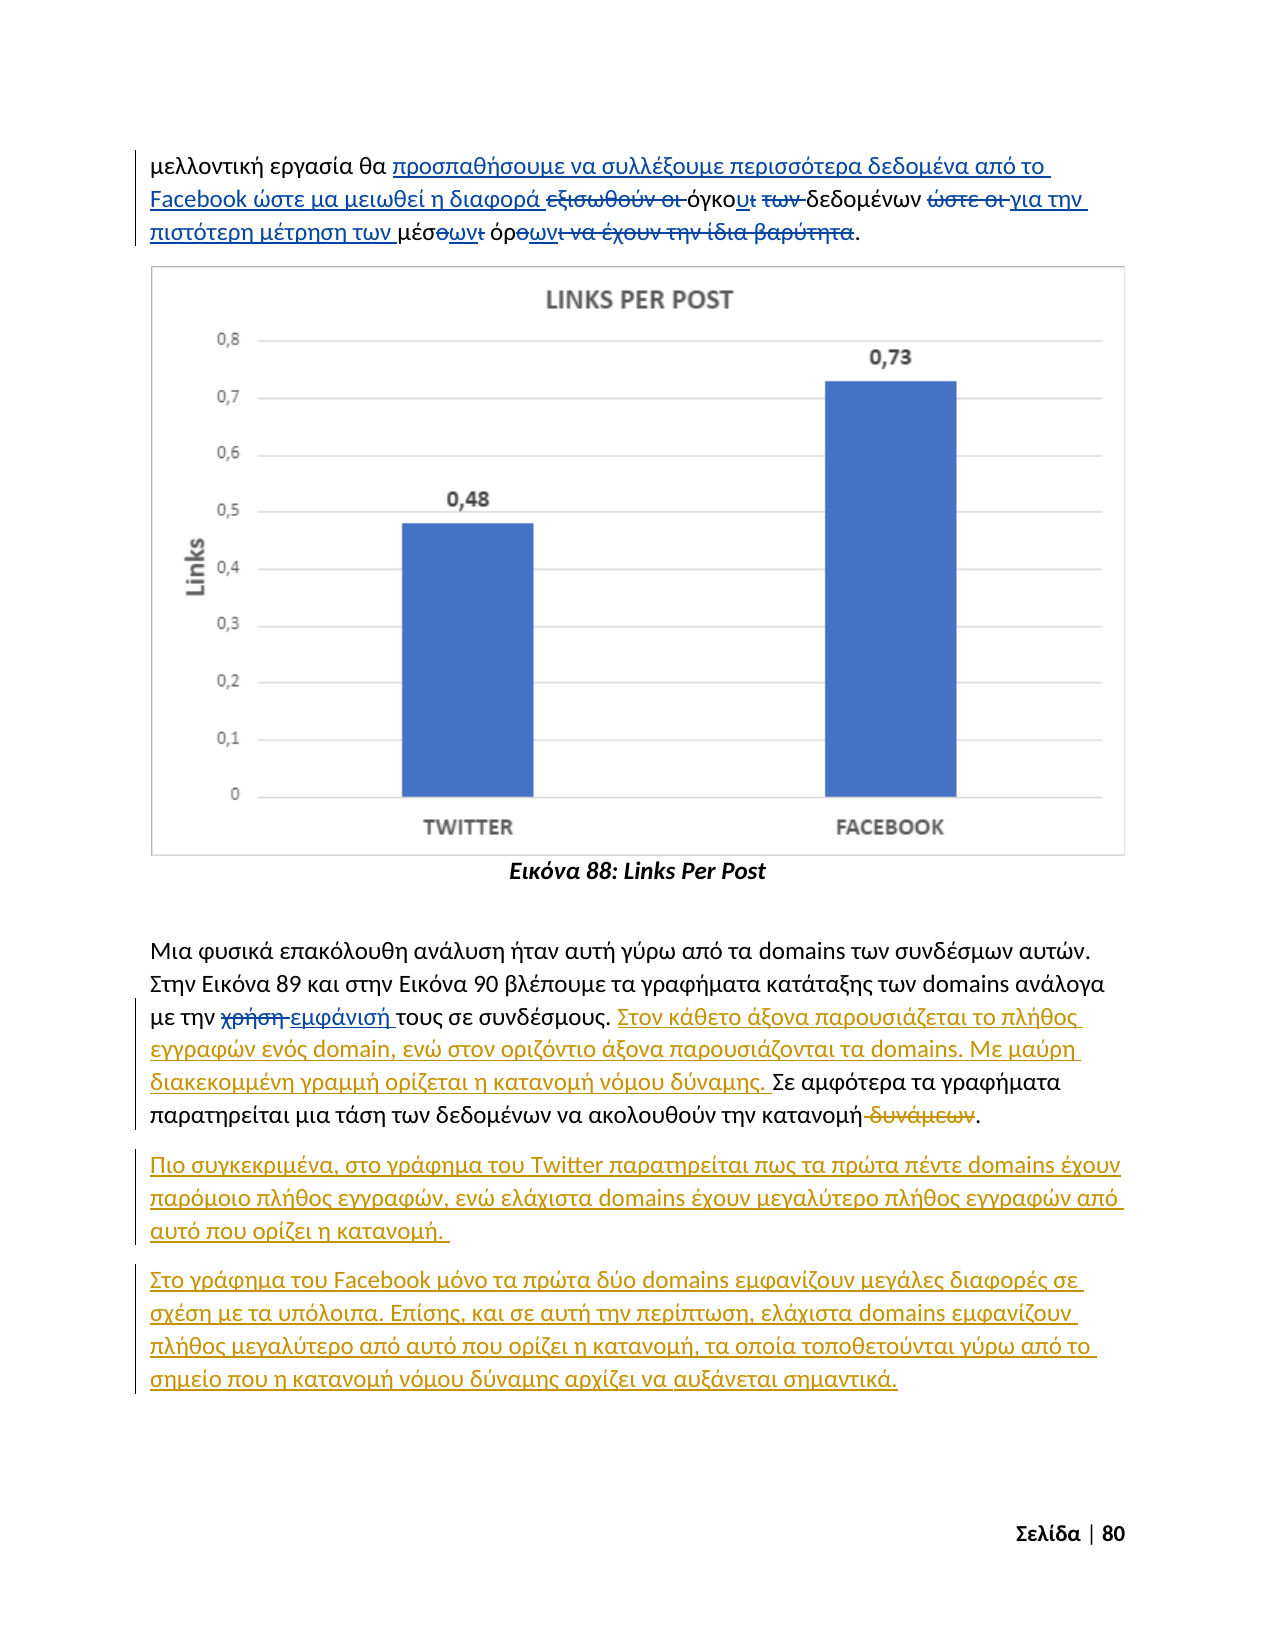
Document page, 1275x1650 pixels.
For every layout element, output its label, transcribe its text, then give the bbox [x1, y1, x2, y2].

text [150, 150, 1125, 246]
text Μια φυσικά επακόλουθη ανάλυση ήταν αυτή γύρω από τα domains των συνδέσμων αυτών. Στην Εικόνα 83 και στην Εικόνα 84 βλέπουμε τα γραφήματα κατάταξης των domains ανάλογα με την τους σε συνδέσμους. Σε αμφότερα τα γραφήματα παρατηρείται μια τάση των δεδομένων να ακολουθούν την κατανομή. [150, 935, 1125, 1130]
picture [150, 265, 1125, 856]
